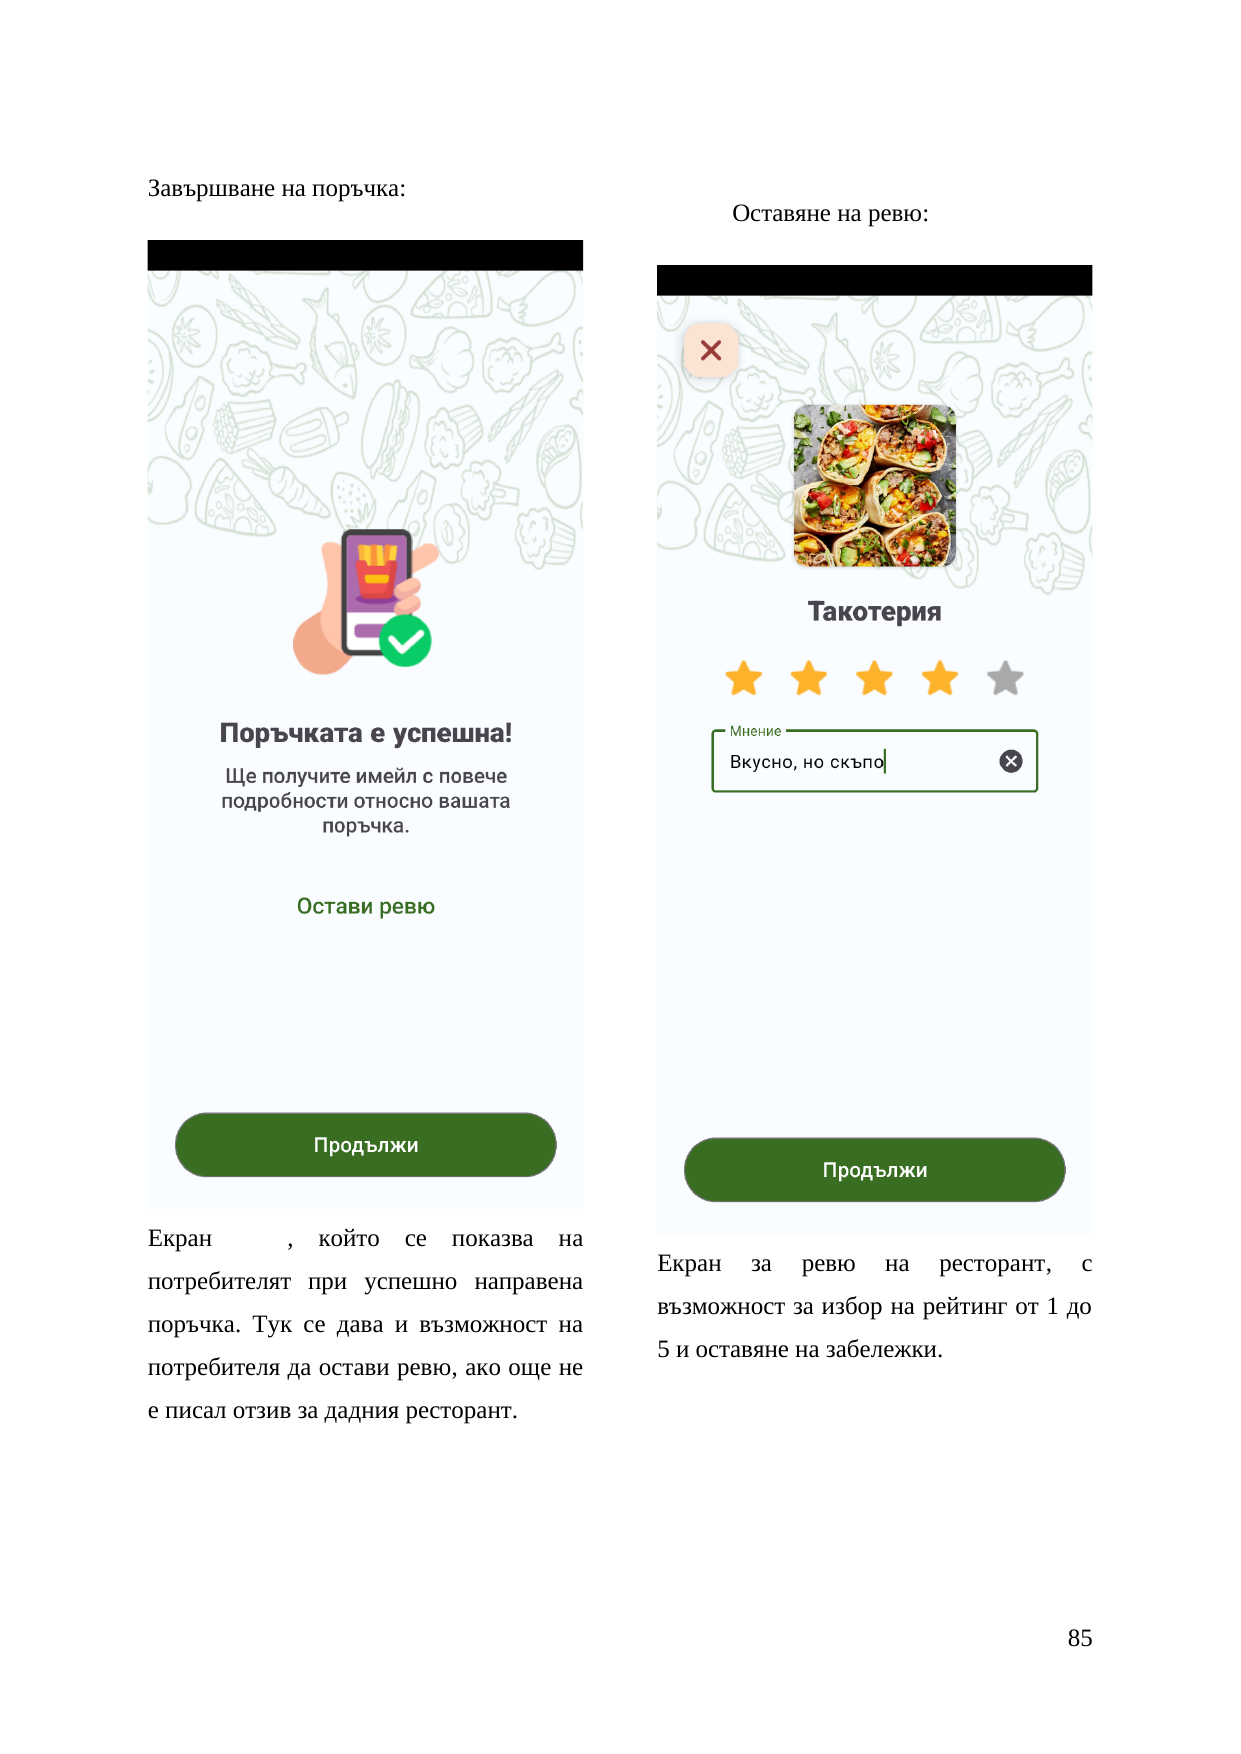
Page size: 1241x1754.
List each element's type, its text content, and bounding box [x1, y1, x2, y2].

picture [147, 240, 584, 1209]
text Завършване на поръчка: [148, 173, 583, 201]
text Екран за ревю на ресторант, с възможност за избор на рейтинг от 1 до 5 и оставяне на забележки. [657, 1234, 1093, 1363]
text Екран , който се показва на потребителят при успешно направена поръчка. Тук се дава и възможност на потребителя да остави ревю, ако още не е писал отзив за дадния ресторант.Оставяне на ревю: [148, 1209, 583, 1424]
picture [657, 265, 1093, 1234]
